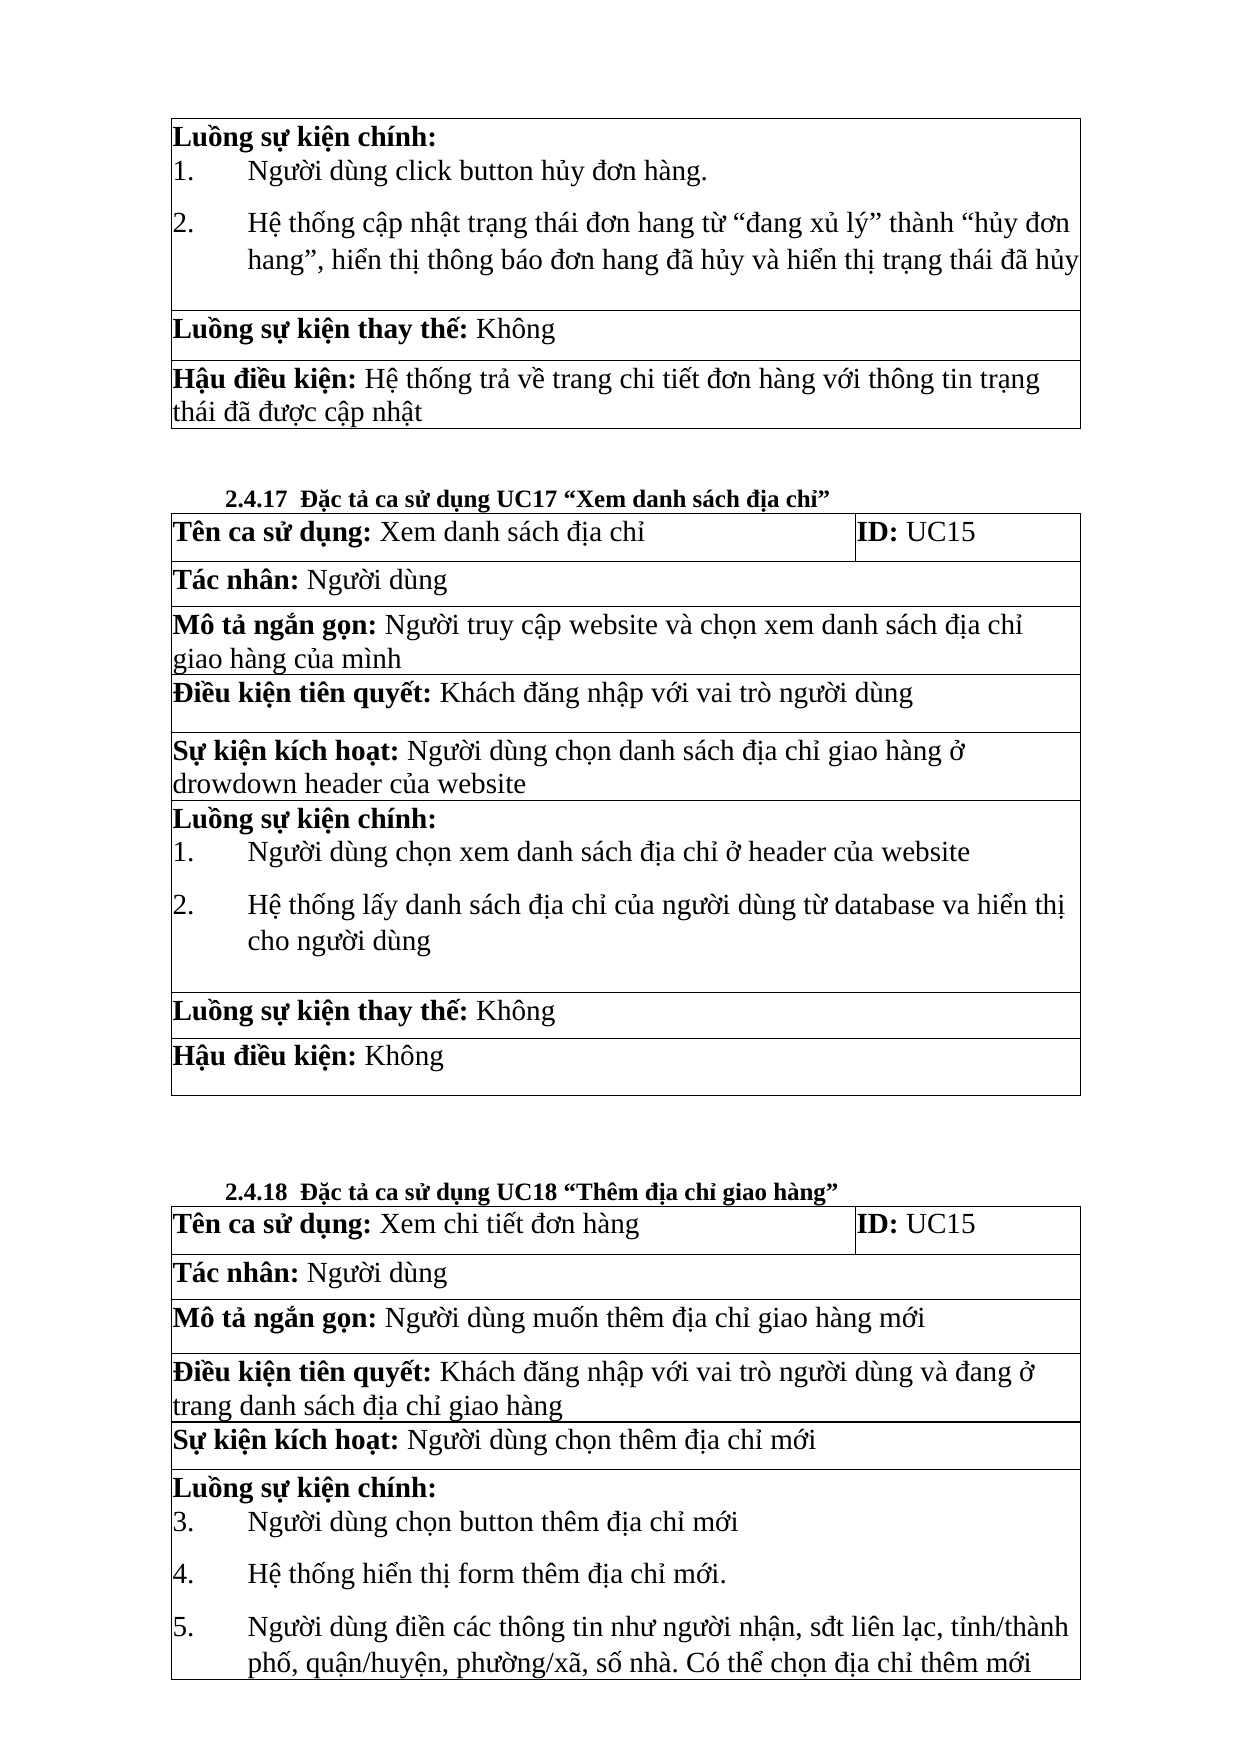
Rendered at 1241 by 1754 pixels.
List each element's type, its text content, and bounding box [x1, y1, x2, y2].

table_cell Mô tả ngắn gọn: Người truy cập website và chọn xem danh sách địa chỉ giao hàng của mình [172, 607, 1080, 674]
table_cell Luồng sự kiện thay thế: Không [172, 311, 1080, 360]
table_cell Tác nhân: Người dùng [172, 1255, 1080, 1299]
table_cell Hậu điều kiện: Hệ thống trả về trang chi tiết đơn hàng với thông tin trạng thái đã được cập nhật [172, 361, 1080, 428]
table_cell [172, 1470, 1080, 1679]
subtitle 2.4.18 Đặc tả ca sử dụng UC18 “Thêm địa chỉ giao hàng” [225, 1177, 1094, 1206]
table_header Tên ca sử dụng: Xem chi tiết đơn hàng [172, 1207, 855, 1254]
table_cell Hậu điều kiện: Không [172, 1039, 1080, 1095]
table_cell Điều kiện tiên quyết: Khách đăng nhập với vai trò người dùng [172, 675, 1080, 732]
table_cell Luồng sự kiện chính: Người dùng click button hủy đơn hàng. Hệ thống cập nhật trạng thái đơn hang từ “đang xủ lý” thành “hủy đơn hang”, hiển thị thông báo đơn hang đã hủy và hiển thị trạng thái đã hủy [172, 119, 1080, 310]
table_cell Mô tả ngắn gọn: Người dùng muốn thêm địa chỉ giao hàng mới [172, 1300, 1080, 1353]
table_cell Điều kiện tiên quyết: Khách đăng nhập với vai trò người dùng và đang ở trang danh sách địa chỉ giao hàng [172, 1354, 1080, 1421]
table_cell Tác nhân: Người dùng [172, 562, 1080, 606]
table_cell Luồng sự kiện thay thế: Không [172, 993, 1080, 1037]
table_cell Sự kiện kích hoạt: Người dùng chọn danh sách địa chỉ giao hàng ở drowdown header của website [172, 733, 1080, 800]
table_header Tên ca sử dụng: Xem danh sách địa chỉ [172, 514, 855, 561]
table_header ID: UC15 [856, 514, 1080, 561]
table_cell Luồng sự kiện chính: Người dùng chọn xem danh sách địa chỉ ở header của website Hệ thống lấy danh sách địa chỉ của người dùng từ database va hiển thị cho người dùng [172, 801, 1080, 992]
table_cell Sự kiện kích hoạt: Người dùng chọn thêm địa chỉ mới [172, 1423, 1080, 1469]
subtitle 2.4.17 Đặc tả ca sử dụng UC17 “Xem danh sách địa chỉ” [225, 484, 1094, 513]
table_header ID: UC15 [856, 1207, 1080, 1254]
